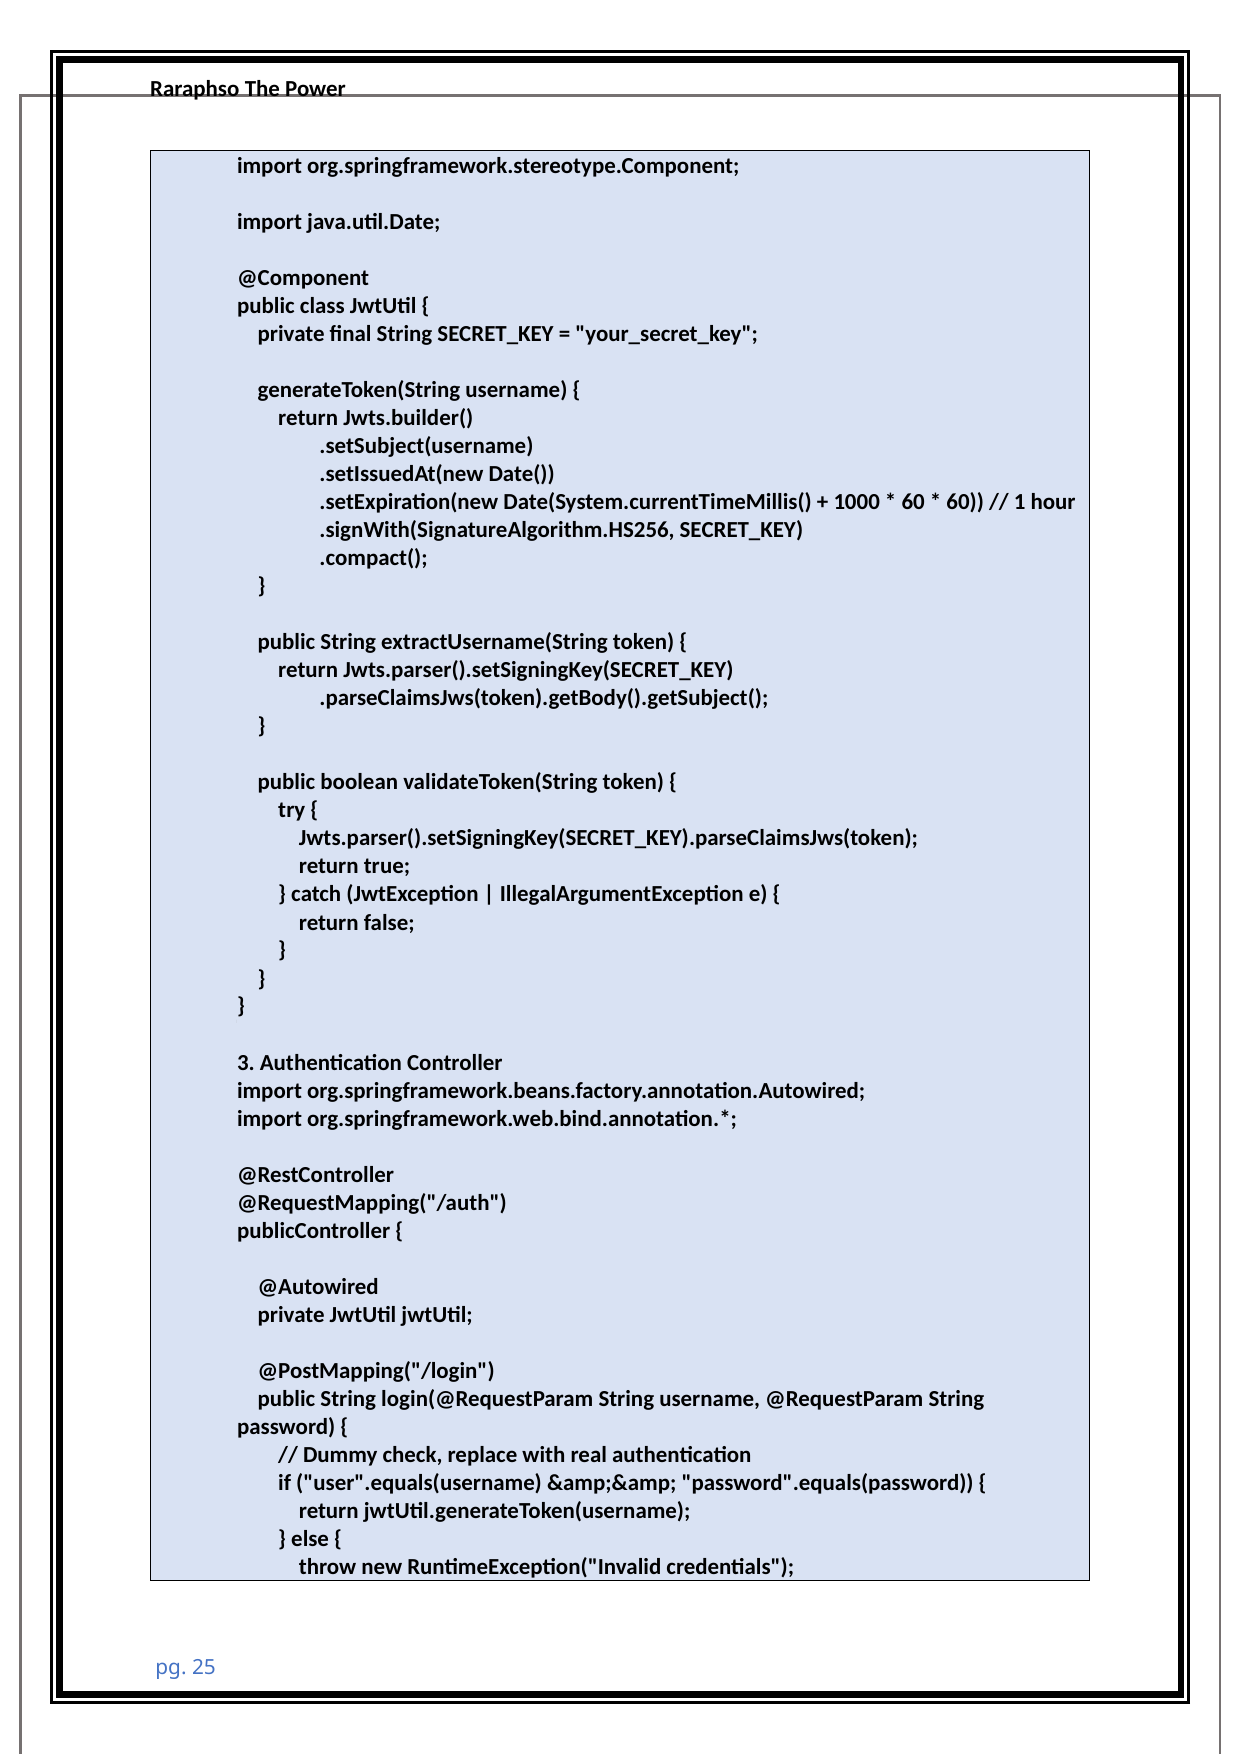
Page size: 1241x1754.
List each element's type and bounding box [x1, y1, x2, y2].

table_header [151, 151, 1089, 1580]
